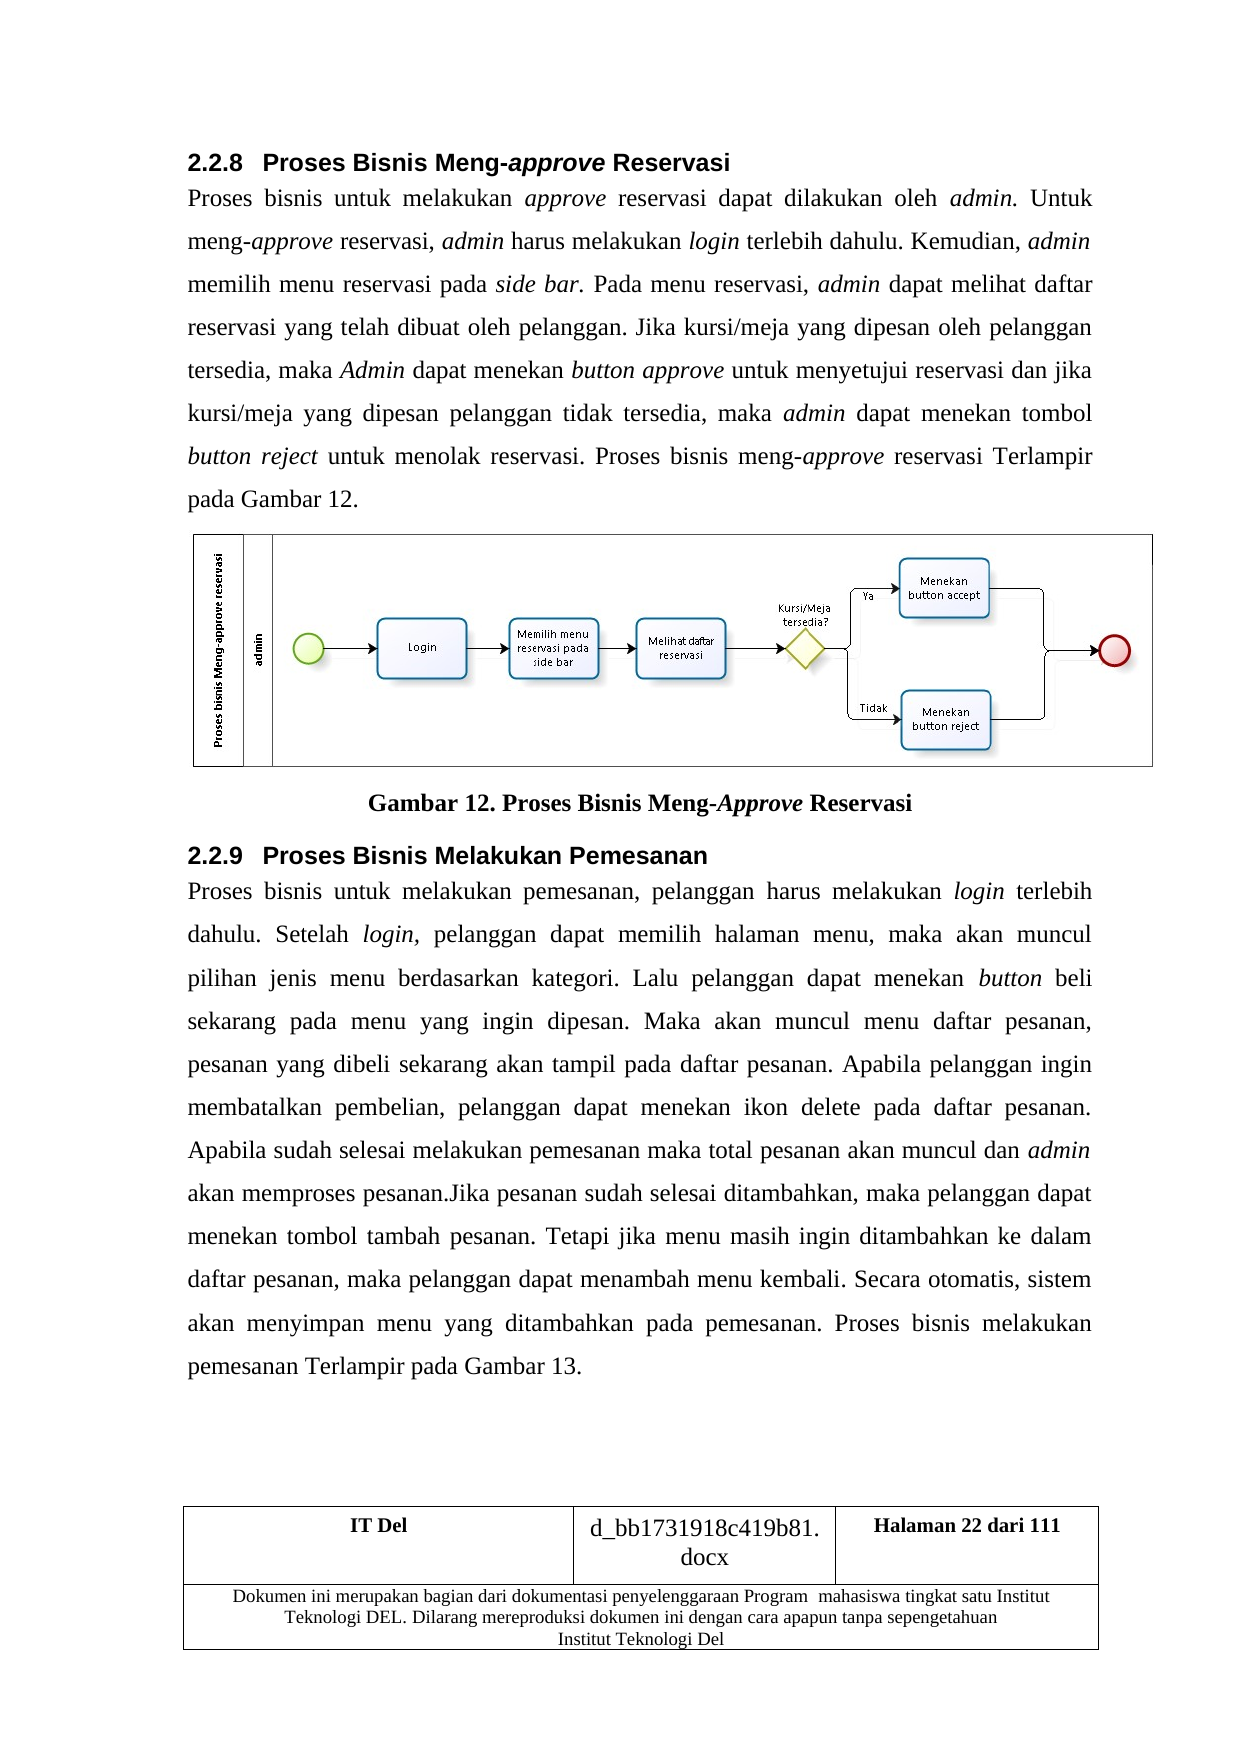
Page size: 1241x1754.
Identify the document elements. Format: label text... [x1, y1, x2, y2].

picture [187, 527, 1160, 774]
text Gambar 12. Proses Bisnis Meng-Approve Reservasi [187, 788, 1092, 816]
text Proses bisnis untuk melakukan pemesanan, pelanggan harus melakukan login terlebih dahulu. Setelah login, pelanggan dapat memilih halaman menu, maka akan muncul pilihan jenis menu berdasarkan kategori. Lalu pelanggan dapat menekan button beli sekarang pada menu yang ingin dipesan. Maka akan muncul menu daftar pesanan, pesanan yang dibeli sekarang akan tampil pada daftar pesanan. Apabila pelanggan ingin membatalkan pembelian, pelanggan dapat menekan ikon delete pada daftar pesanan. Apabila sudah selesai melakukan pemesanan maka total pesanan akan muncul dan admin akan memproses pesanan.Jika pesanan sudah selesai ditambahkan, maka pelanggan dapat menekan tombol tambah pesanan. Tetapi jika menu masih ingin ditambahkan ke dalam daftar pesanan, maka pelanggan dapat menambah menu kembali. Secara otomatis, sistem akan menyimpan menu yang ditambahkan pada pemesanan. Proses bisnis melakukan pemesanan Terlampir pada Gambar 13. [187, 876, 1092, 1379]
subtitle Proses Bisnis Meng-approve Reservasi [187, 148, 1092, 176]
text Proses bisnis untuk melakukan approve reservasi dapat dilakukan oleh admin. Untuk meng-approve reservasi, admin harus melakukan login terlebih dahulu. Kemudian, admin memilih menu reservasi pada side bar. Pada menu reservasi, admin dapat melihat daftar reservasi yang telah dibuat oleh pelanggan. Jika kursi/meja yang dipesan oleh pelanggan tersedia, maka Admin dapat menekan button approve untuk menyetujui reservasi dan jika kursi/meja yang dipesan pelanggan tidak tersedia, maka admin dapat menekan tombol button reject untuk menolak reservasi. Proses bisnis meng-approve reservasi Terlampir pada Gambar 12. [187, 183, 1092, 513]
subtitle Proses Bisnis Melakukan Pemesanan [187, 841, 1092, 870]
